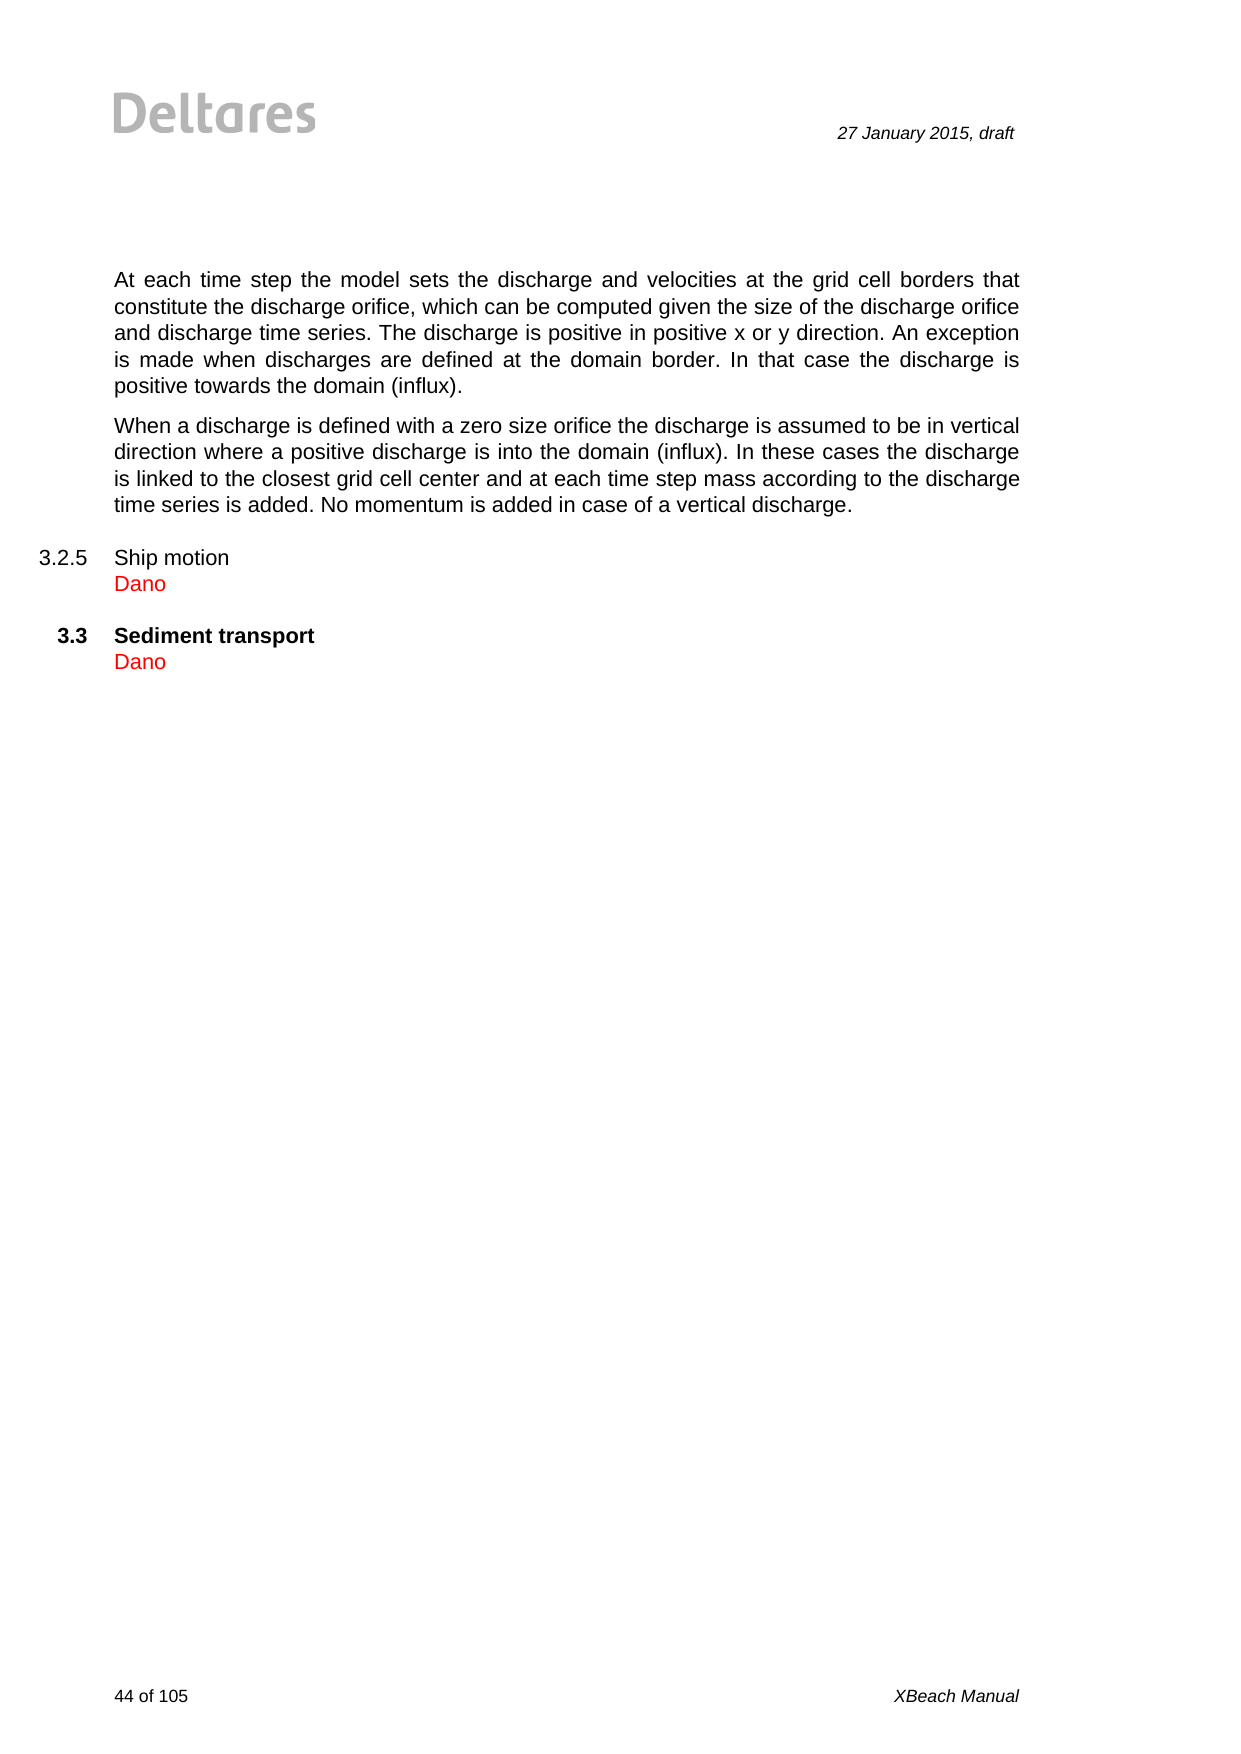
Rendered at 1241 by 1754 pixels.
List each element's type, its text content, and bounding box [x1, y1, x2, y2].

picture [113, 75, 315, 133]
text Dano [114, 649, 1022, 674]
subtitle Sediment transport [87, 622, 1022, 649]
subtitle Ship motion [87, 544, 1022, 571]
text At each time step the model sets the discharge and velocities at the grid cell borders that constitute the discharge orifice, which can be computed given the size of the discharge orifice and discharge time series. The discharge is positive in positive x or y direction. An exception is made when discharges are defined at the domain border. In that case the discharge is positive towards the domain (influx). [114, 266, 1022, 399]
text Dano [114, 571, 1022, 596]
text When a discharge is defined with a zero size orifice the discharge is assumed to be in vertical direction where a positive discharge is into the domain (influx). In these cases the discharge is linked to the closest grid cell center and at each time step mass according to the discharge time series is added. No momentum is added in case of a vertical discharge. [114, 411, 1022, 517]
